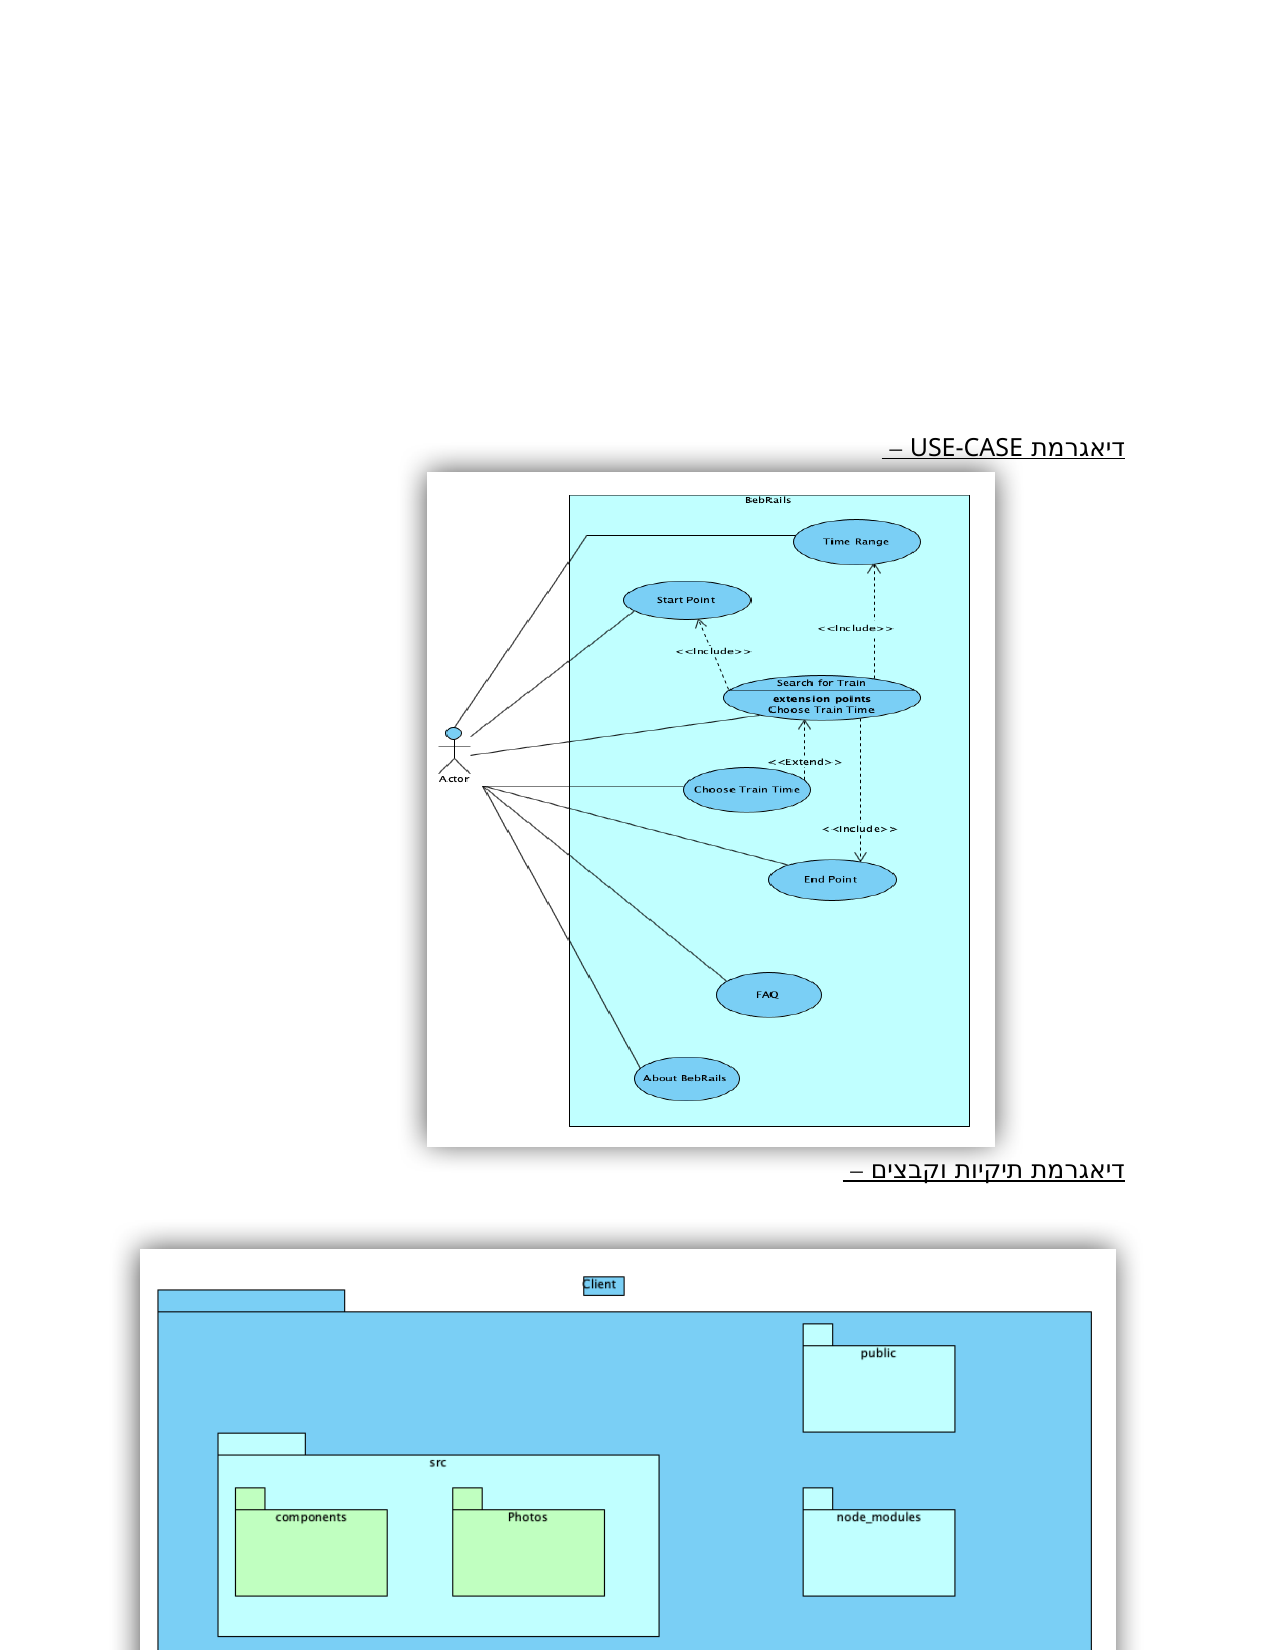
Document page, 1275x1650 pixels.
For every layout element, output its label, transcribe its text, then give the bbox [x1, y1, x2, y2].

text דיאגרמת USE-CASE – [150, 429, 1125, 463]
picture [427, 472, 995, 1147]
text דיאגרמת תיקיות וקבצים – [150, 1155, 1125, 1184]
picture [140, 1249, 1116, 1650]
